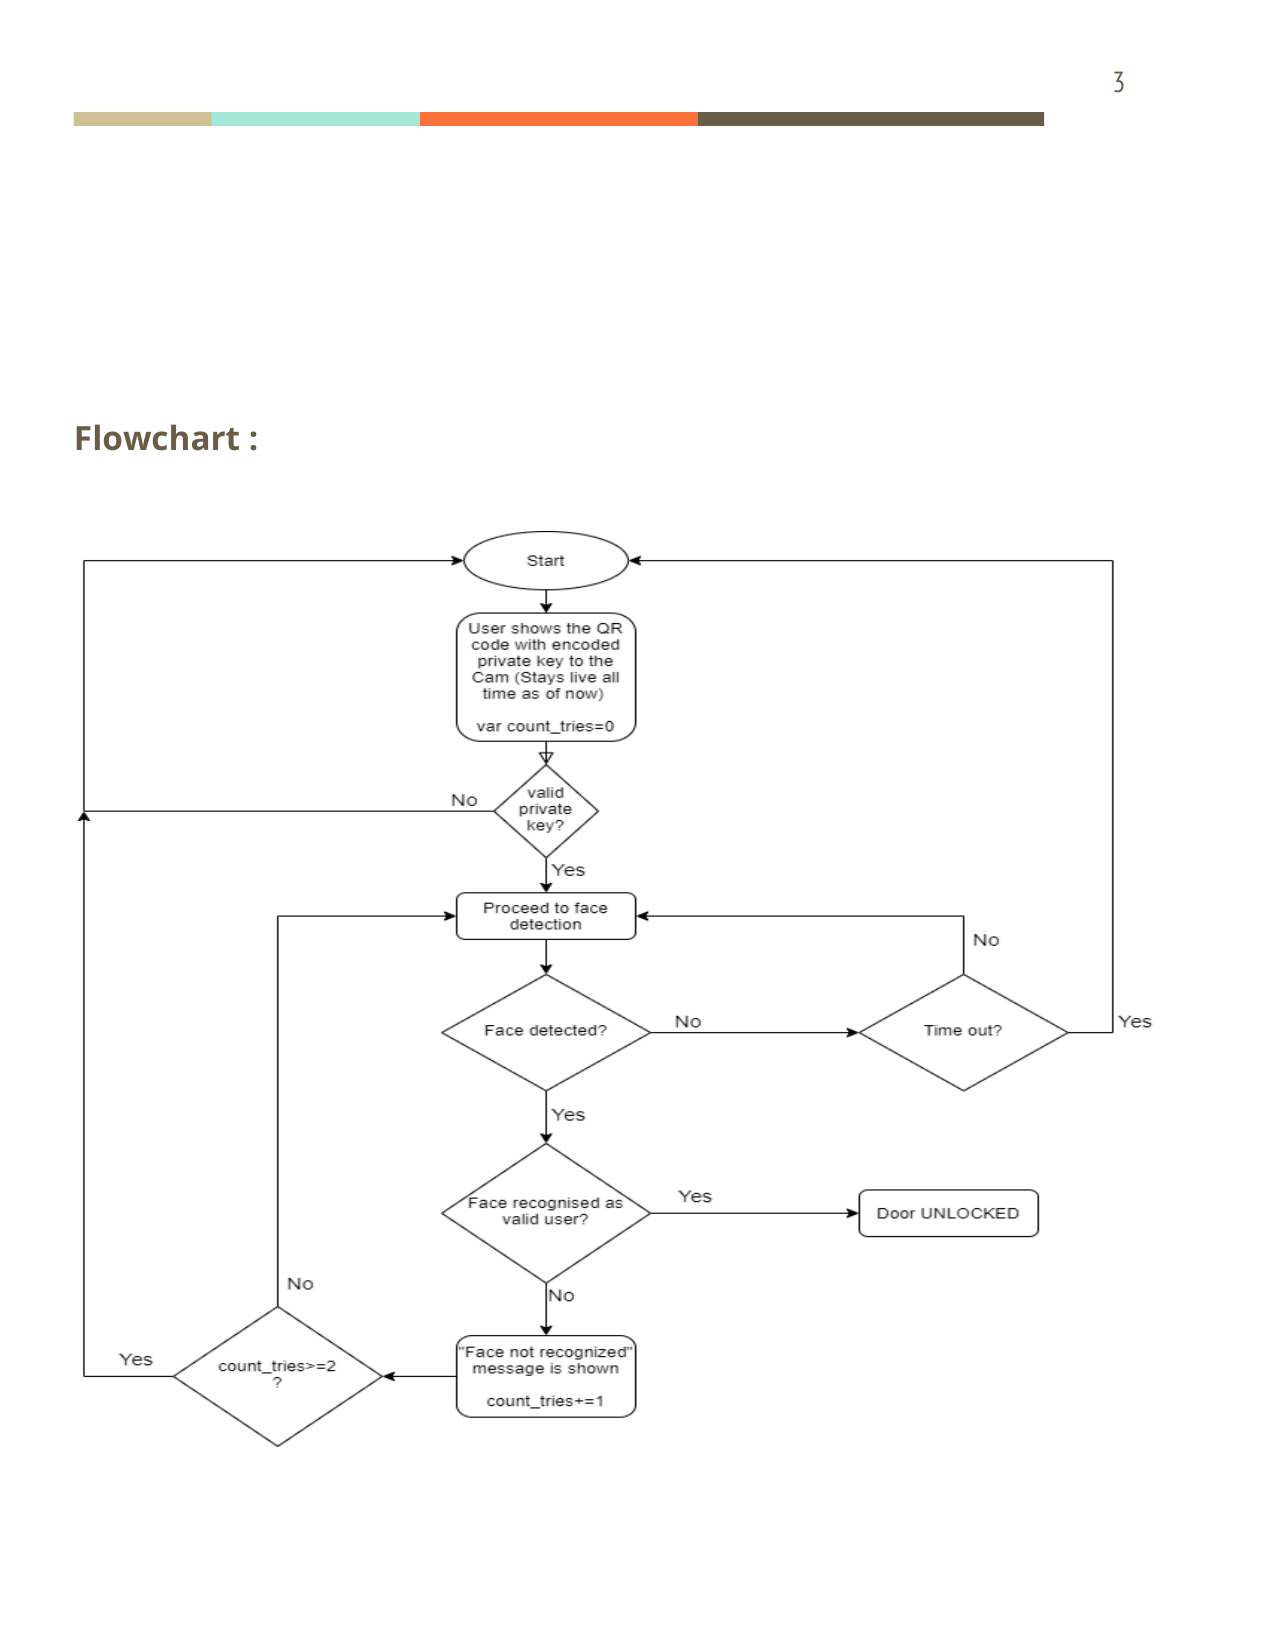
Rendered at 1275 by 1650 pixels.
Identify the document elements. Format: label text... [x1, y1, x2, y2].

picture [73, 531, 1166, 1447]
text Flowchart : [74, 415, 1125, 460]
picture [73, 112, 1045, 126]
